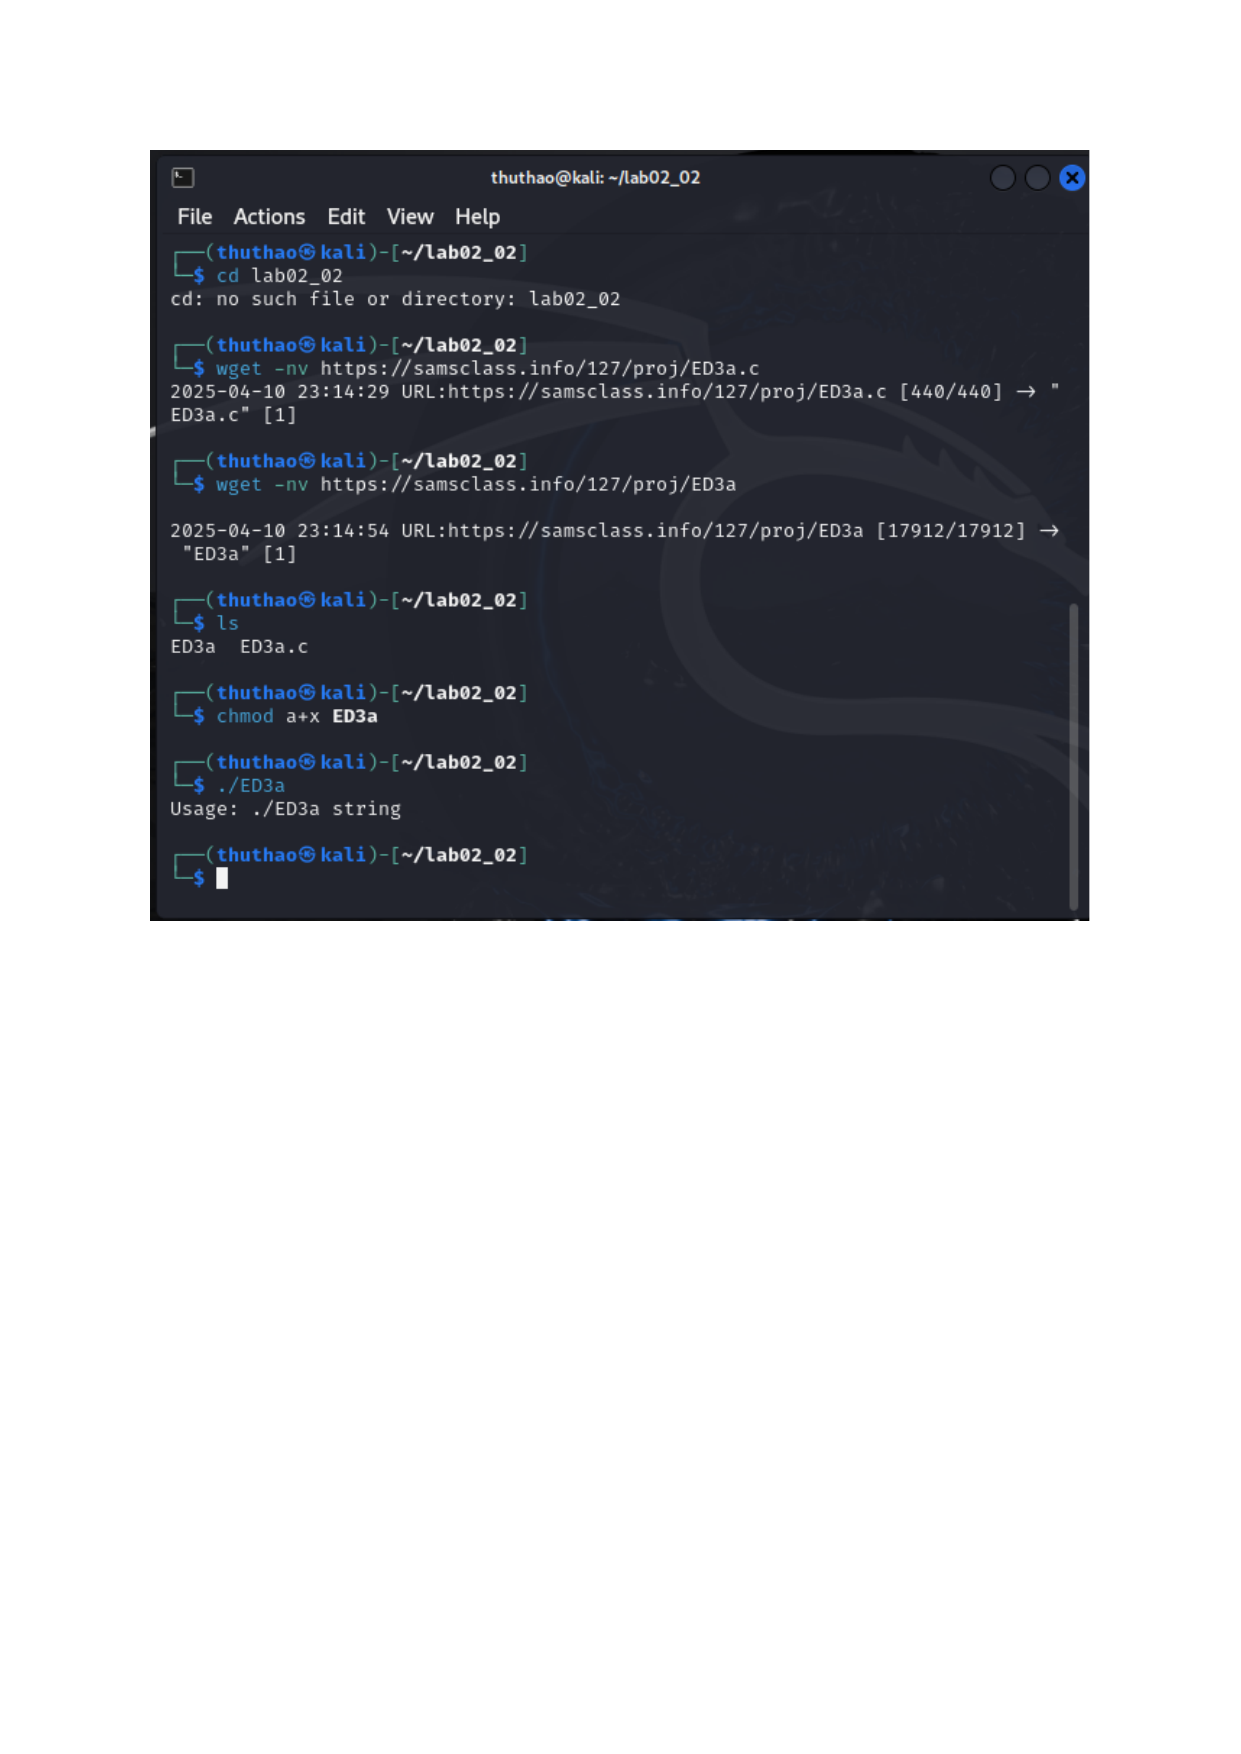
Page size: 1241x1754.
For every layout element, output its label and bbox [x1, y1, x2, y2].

picture [150, 150, 1090, 921]
